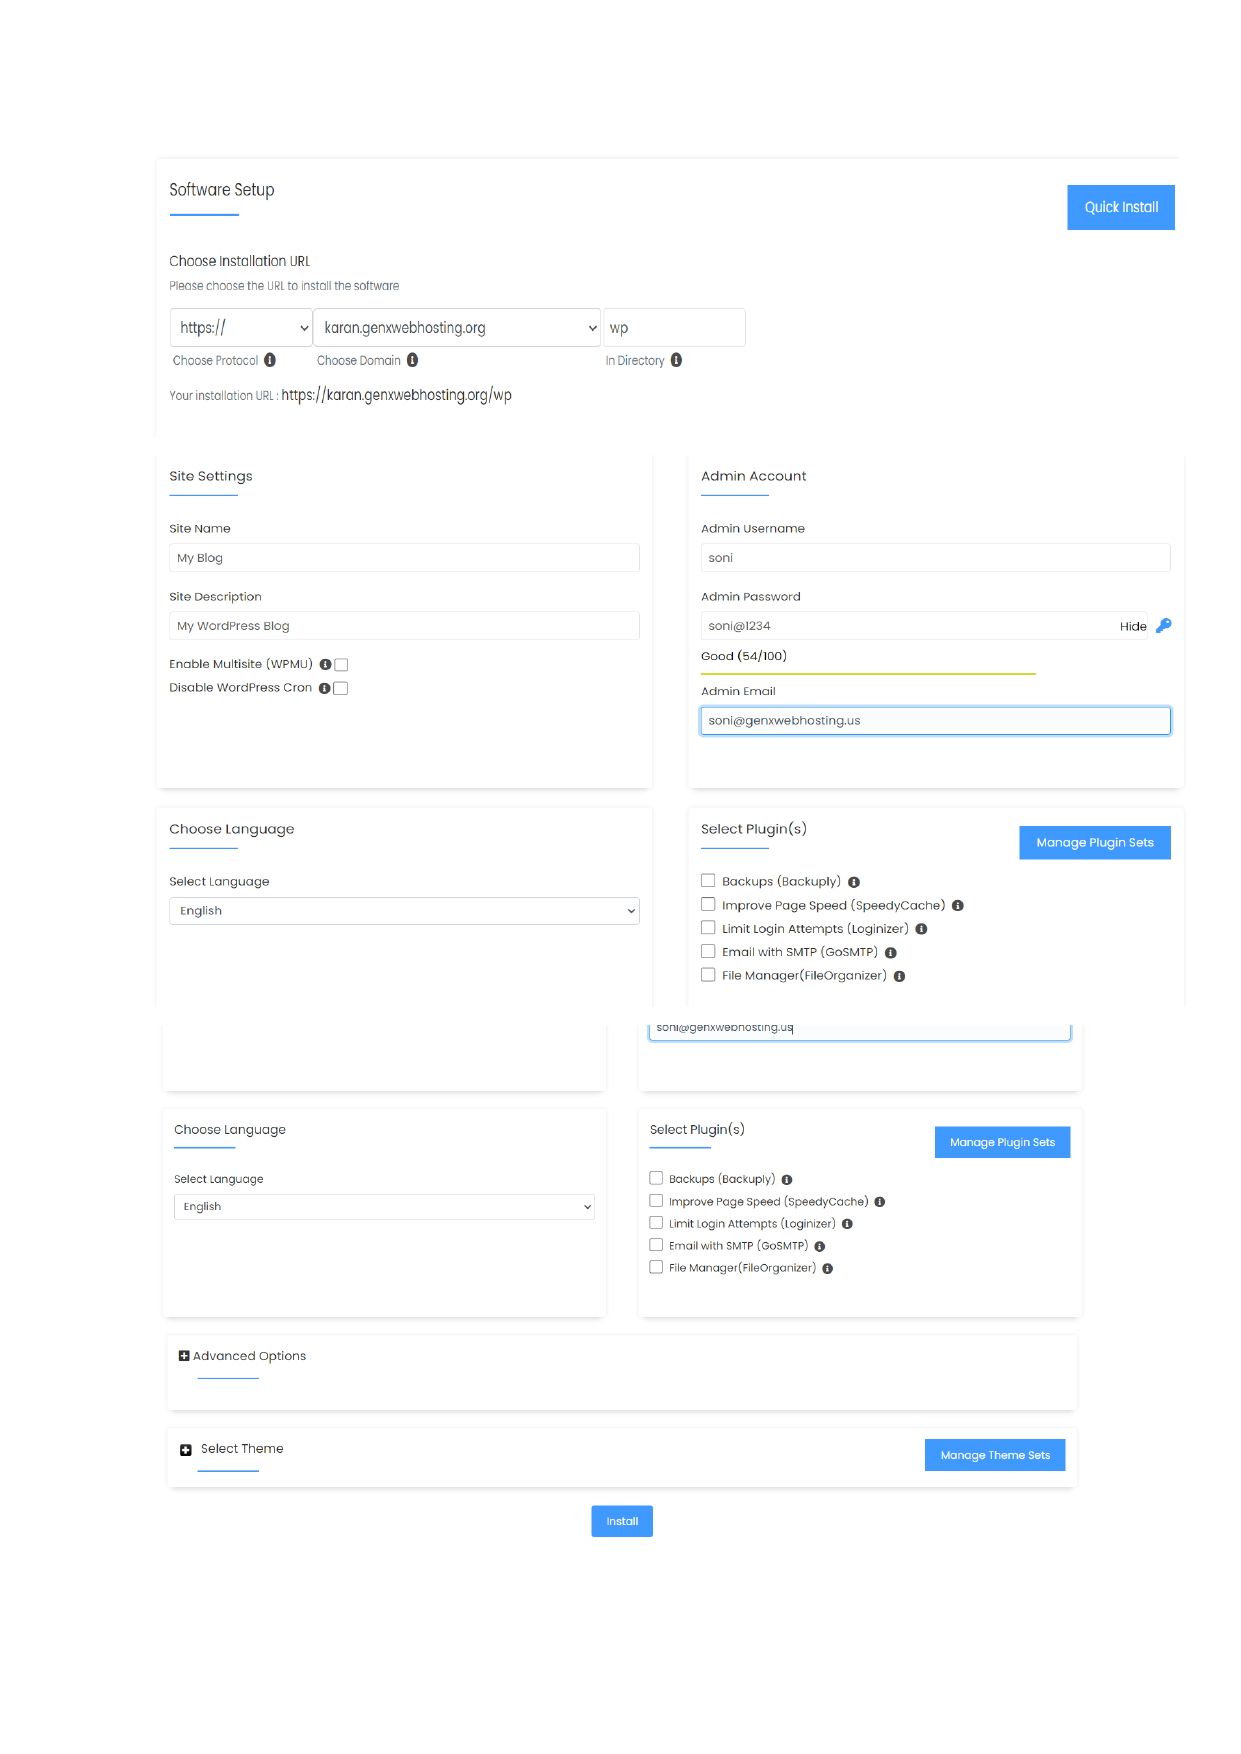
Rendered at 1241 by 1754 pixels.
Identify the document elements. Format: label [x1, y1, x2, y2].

picture [150, 1025, 1091, 1548]
picture [150, 150, 1179, 437]
picture [150, 455, 1187, 1007]
